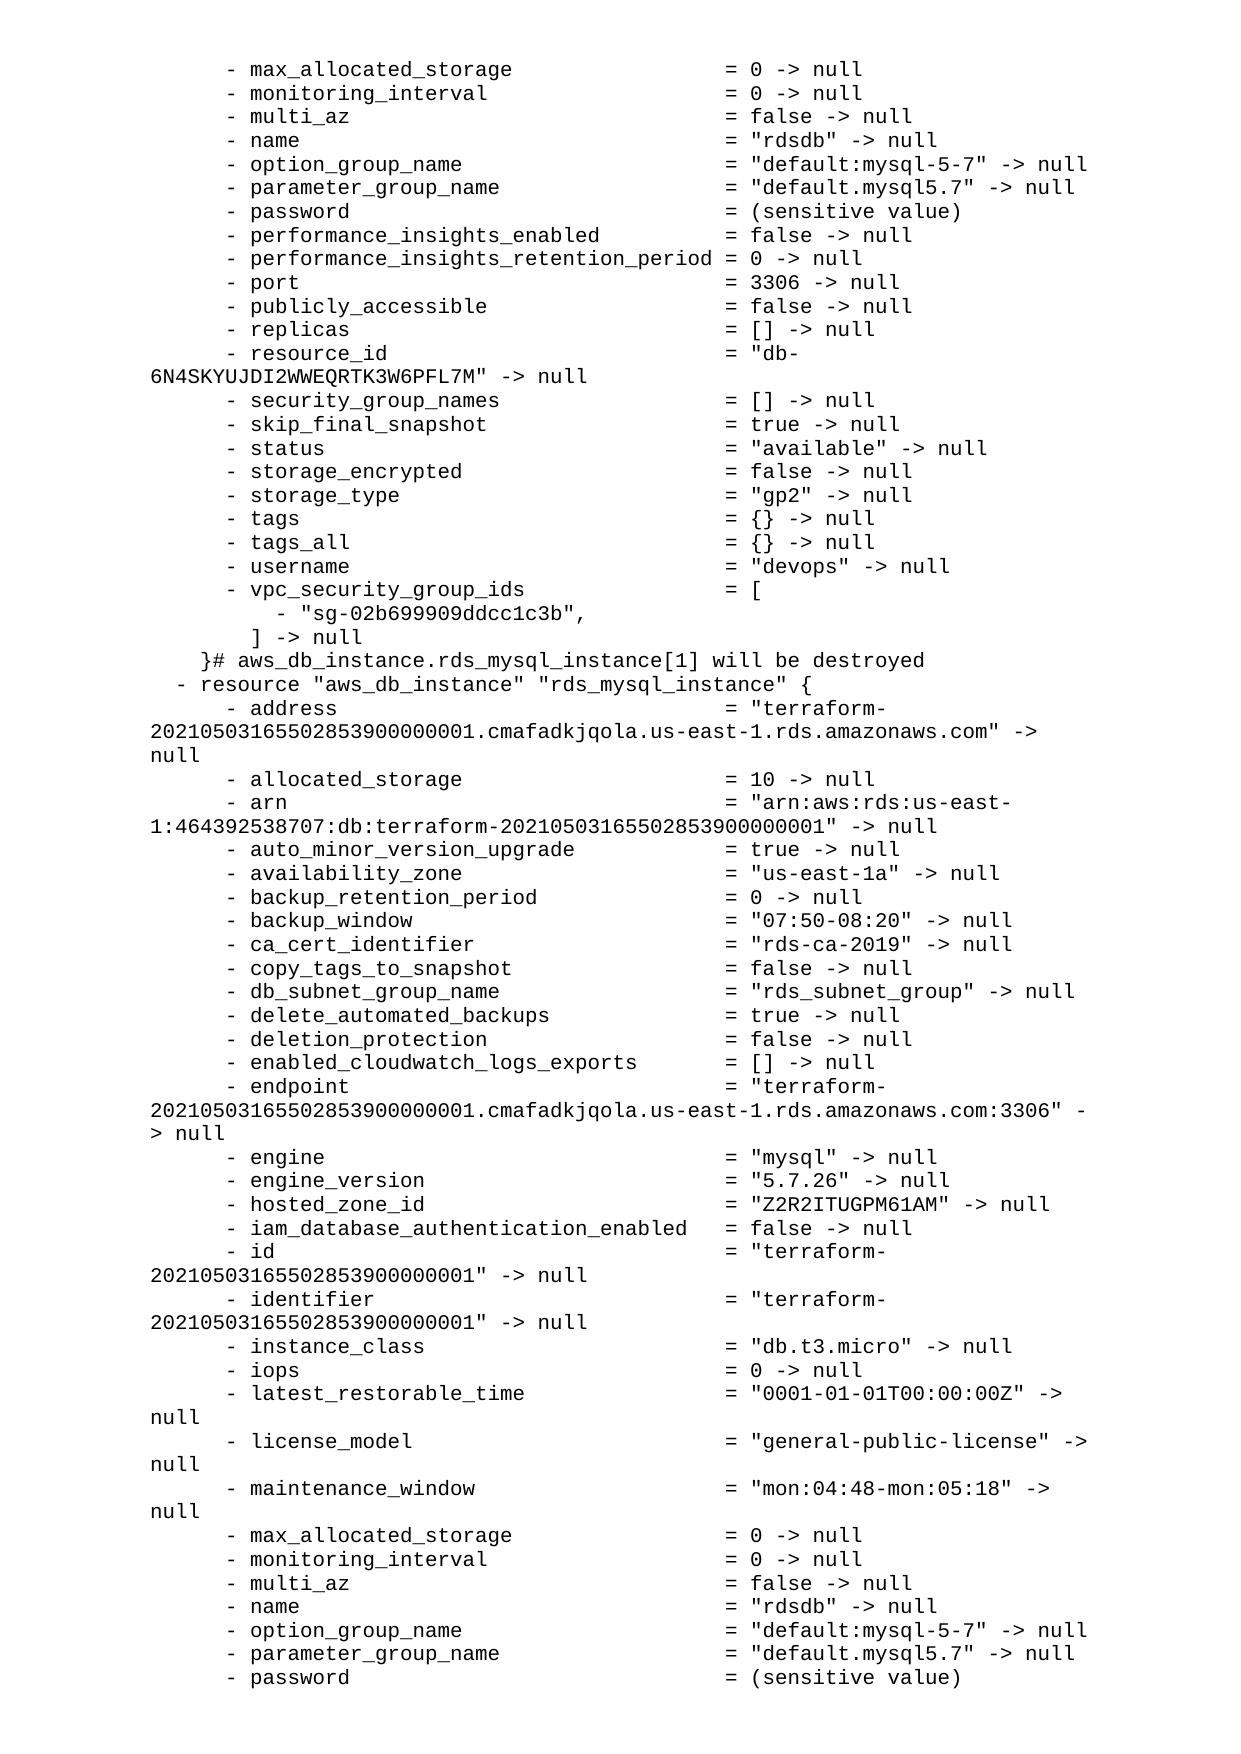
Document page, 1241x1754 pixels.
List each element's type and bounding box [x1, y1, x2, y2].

text [150, 59, 1090, 1691]
